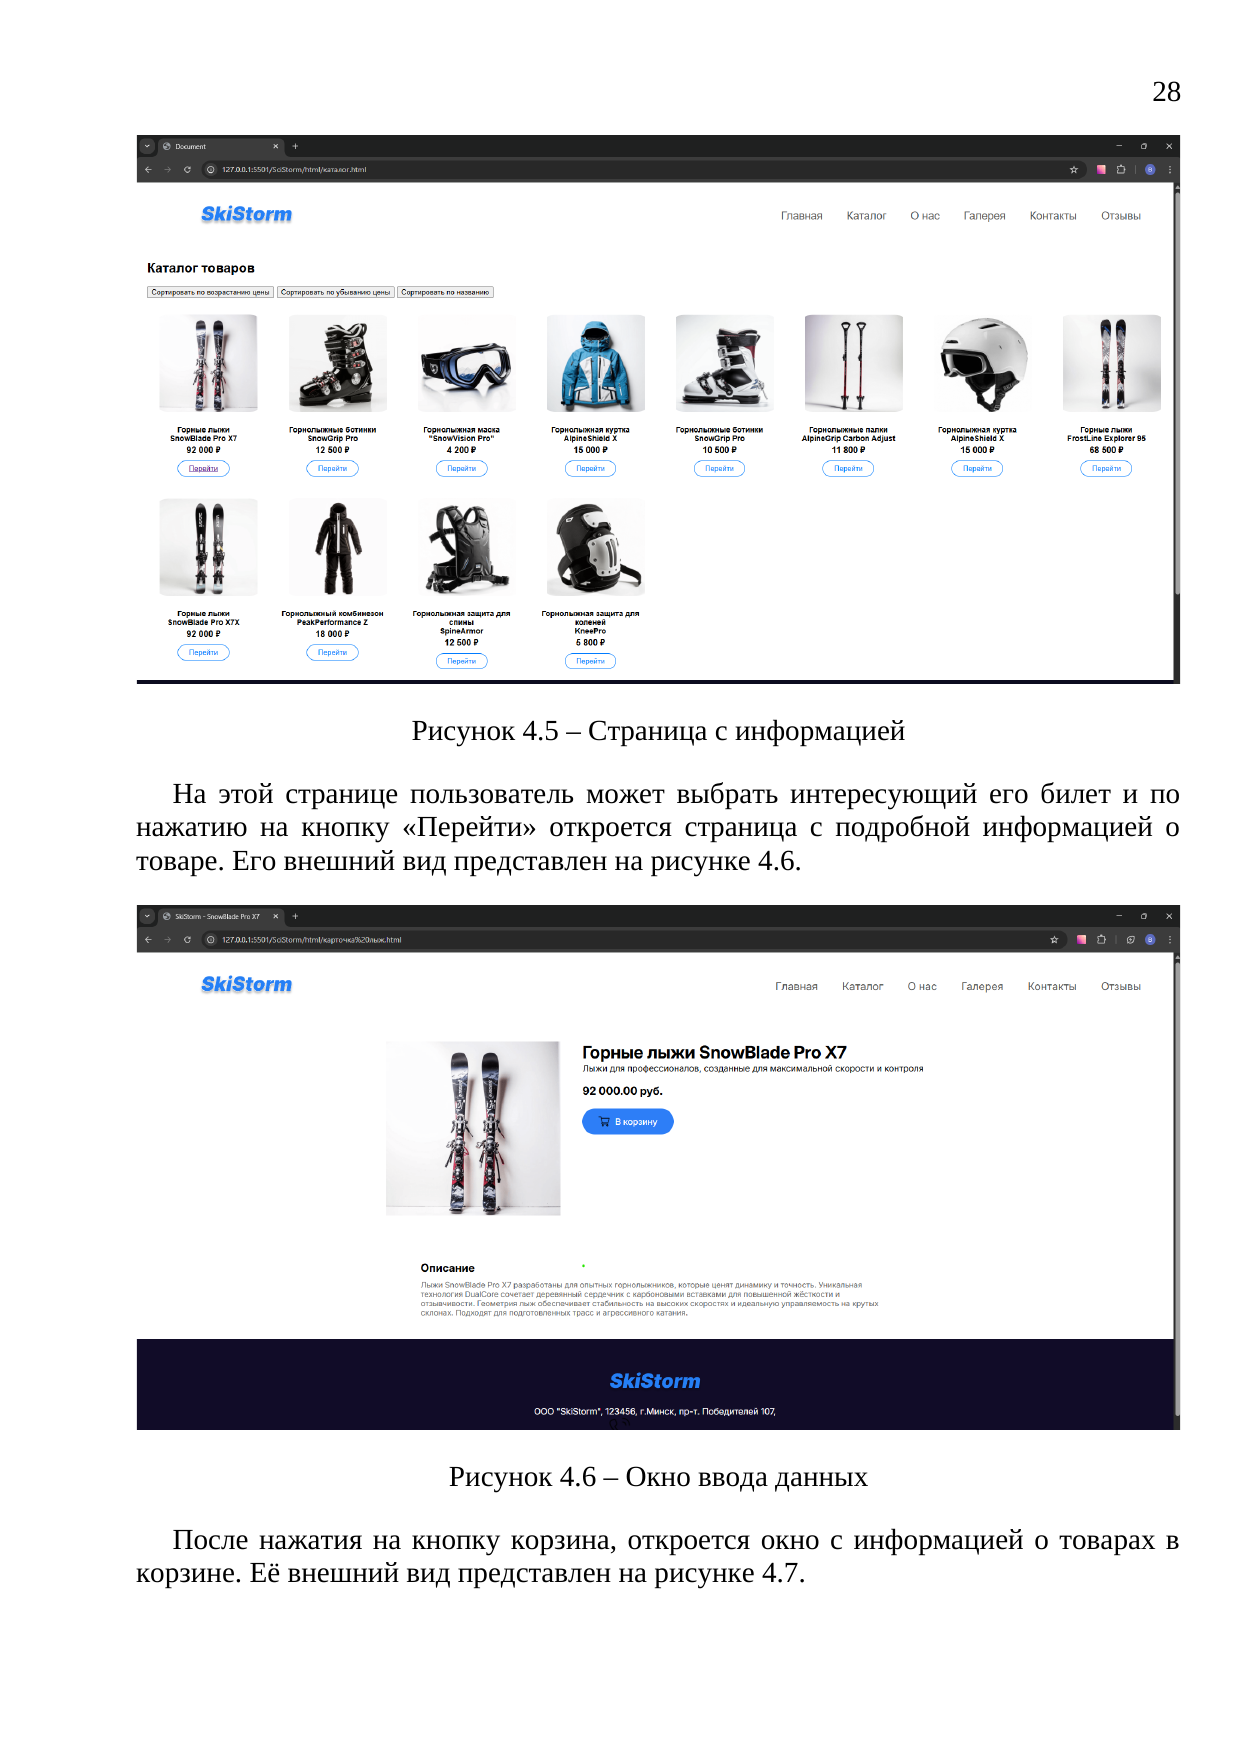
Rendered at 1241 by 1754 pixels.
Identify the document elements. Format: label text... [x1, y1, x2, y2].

text Рисунок 4.6 – Окно ввода данных [136, 1459, 1181, 1493]
picture [136, 905, 1181, 1430]
text Рисунок 4.5 – Страница с информацией [136, 713, 1181, 747]
picture [136, 135, 1181, 684]
text На этой странице пользователь может выбрать интересующий его билет и по нажатию на кнопку «Перейти» откроется страница с подробной информацией о товаре. Его внешний вид представлен на рисунке 4.6. [136, 776, 1181, 877]
text После нажатия на кнопку корзина, откроется окно с информацией о товарах в корзине. Её внешний вид представлен на рисунке 4.7. [136, 1522, 1181, 1589]
